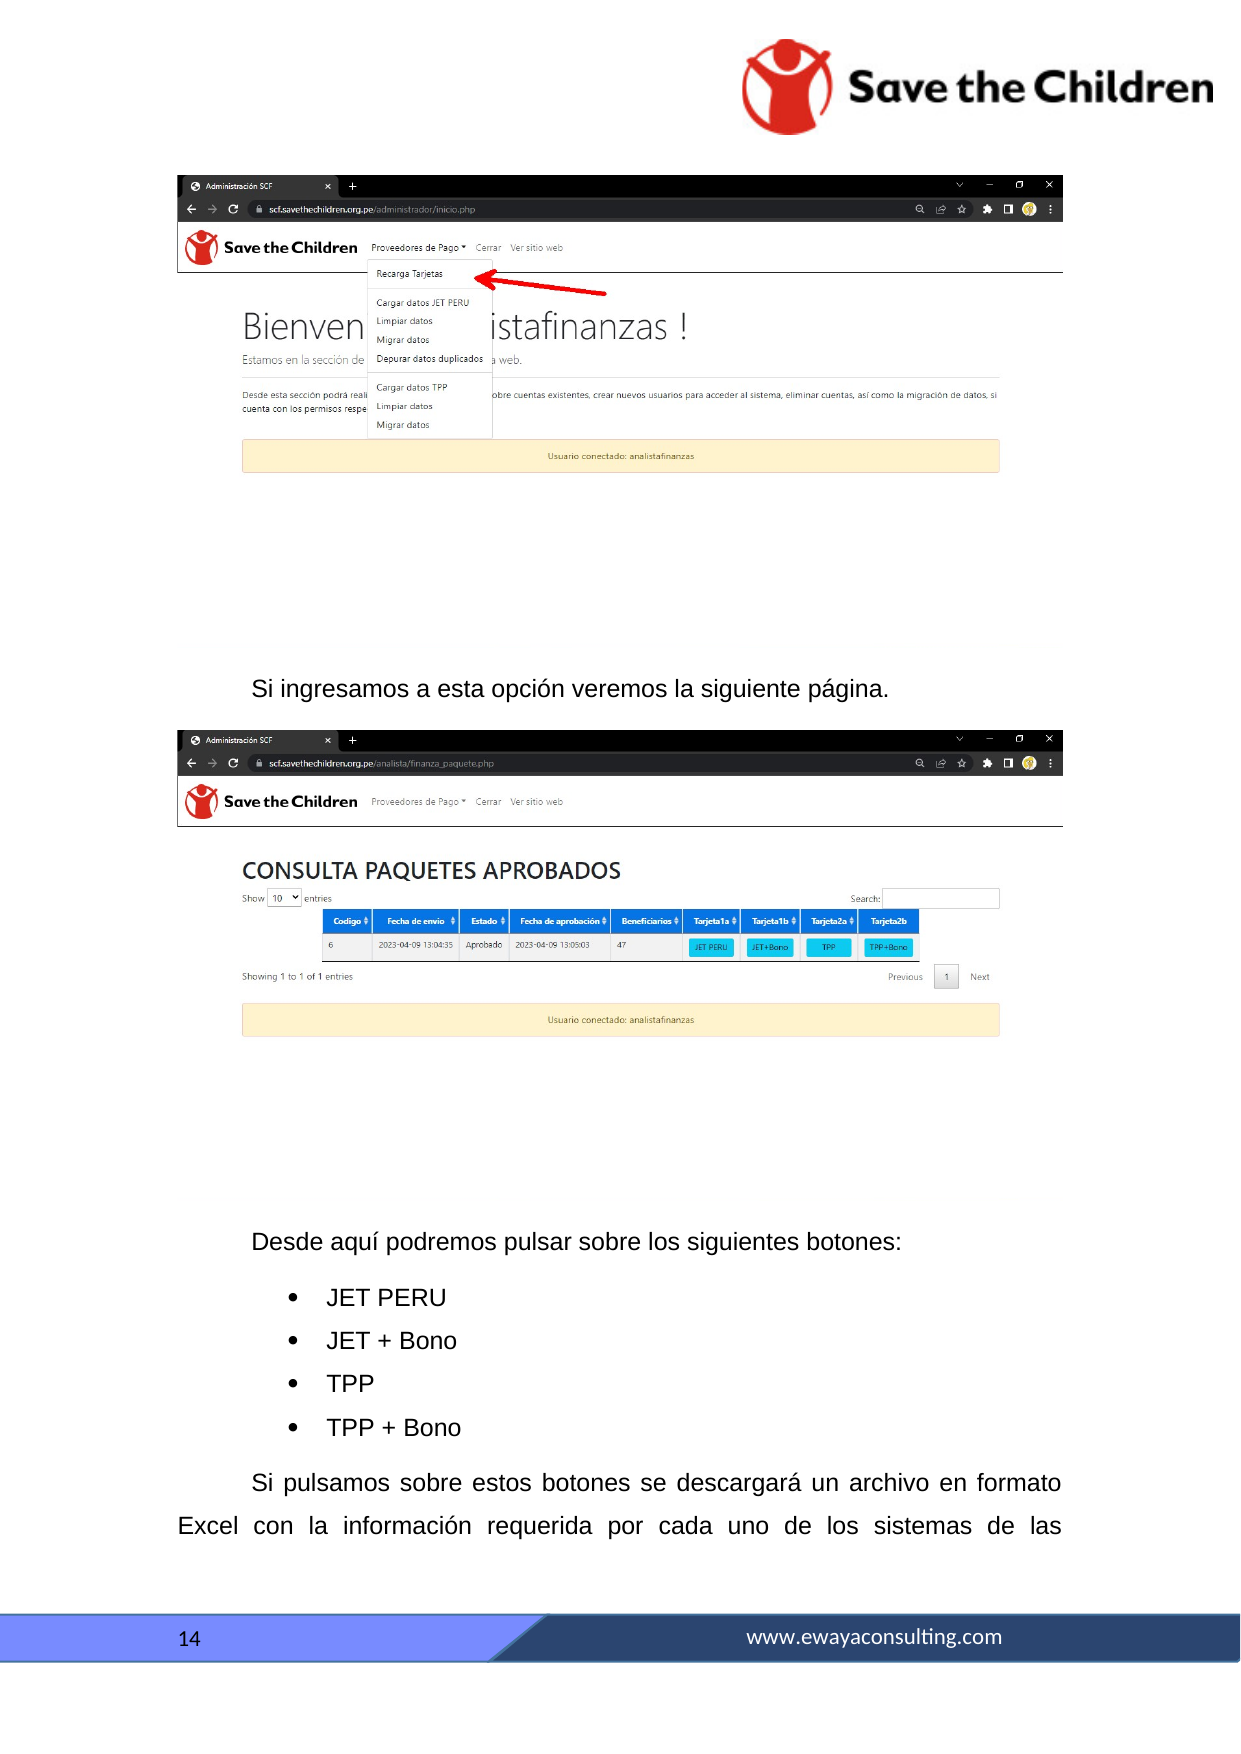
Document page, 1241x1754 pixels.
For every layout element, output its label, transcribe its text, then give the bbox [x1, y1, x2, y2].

picture [742, 39, 1213, 135]
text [177, 1468, 1063, 1540]
picture [177, 175, 1063, 648]
list JET + Bono [288, 1326, 1063, 1355]
text Si ingresamos a esta opción veremos la siguiente página. [177, 674, 1063, 703]
list JET PERU [288, 1283, 1063, 1312]
picture [177, 730, 1063, 1201]
list TPP + Bono [288, 1412, 1063, 1441]
text Desde aquí podremos pulsar sobre los siguientes botones: [177, 1227, 1063, 1256]
list TPP [288, 1369, 1063, 1398]
